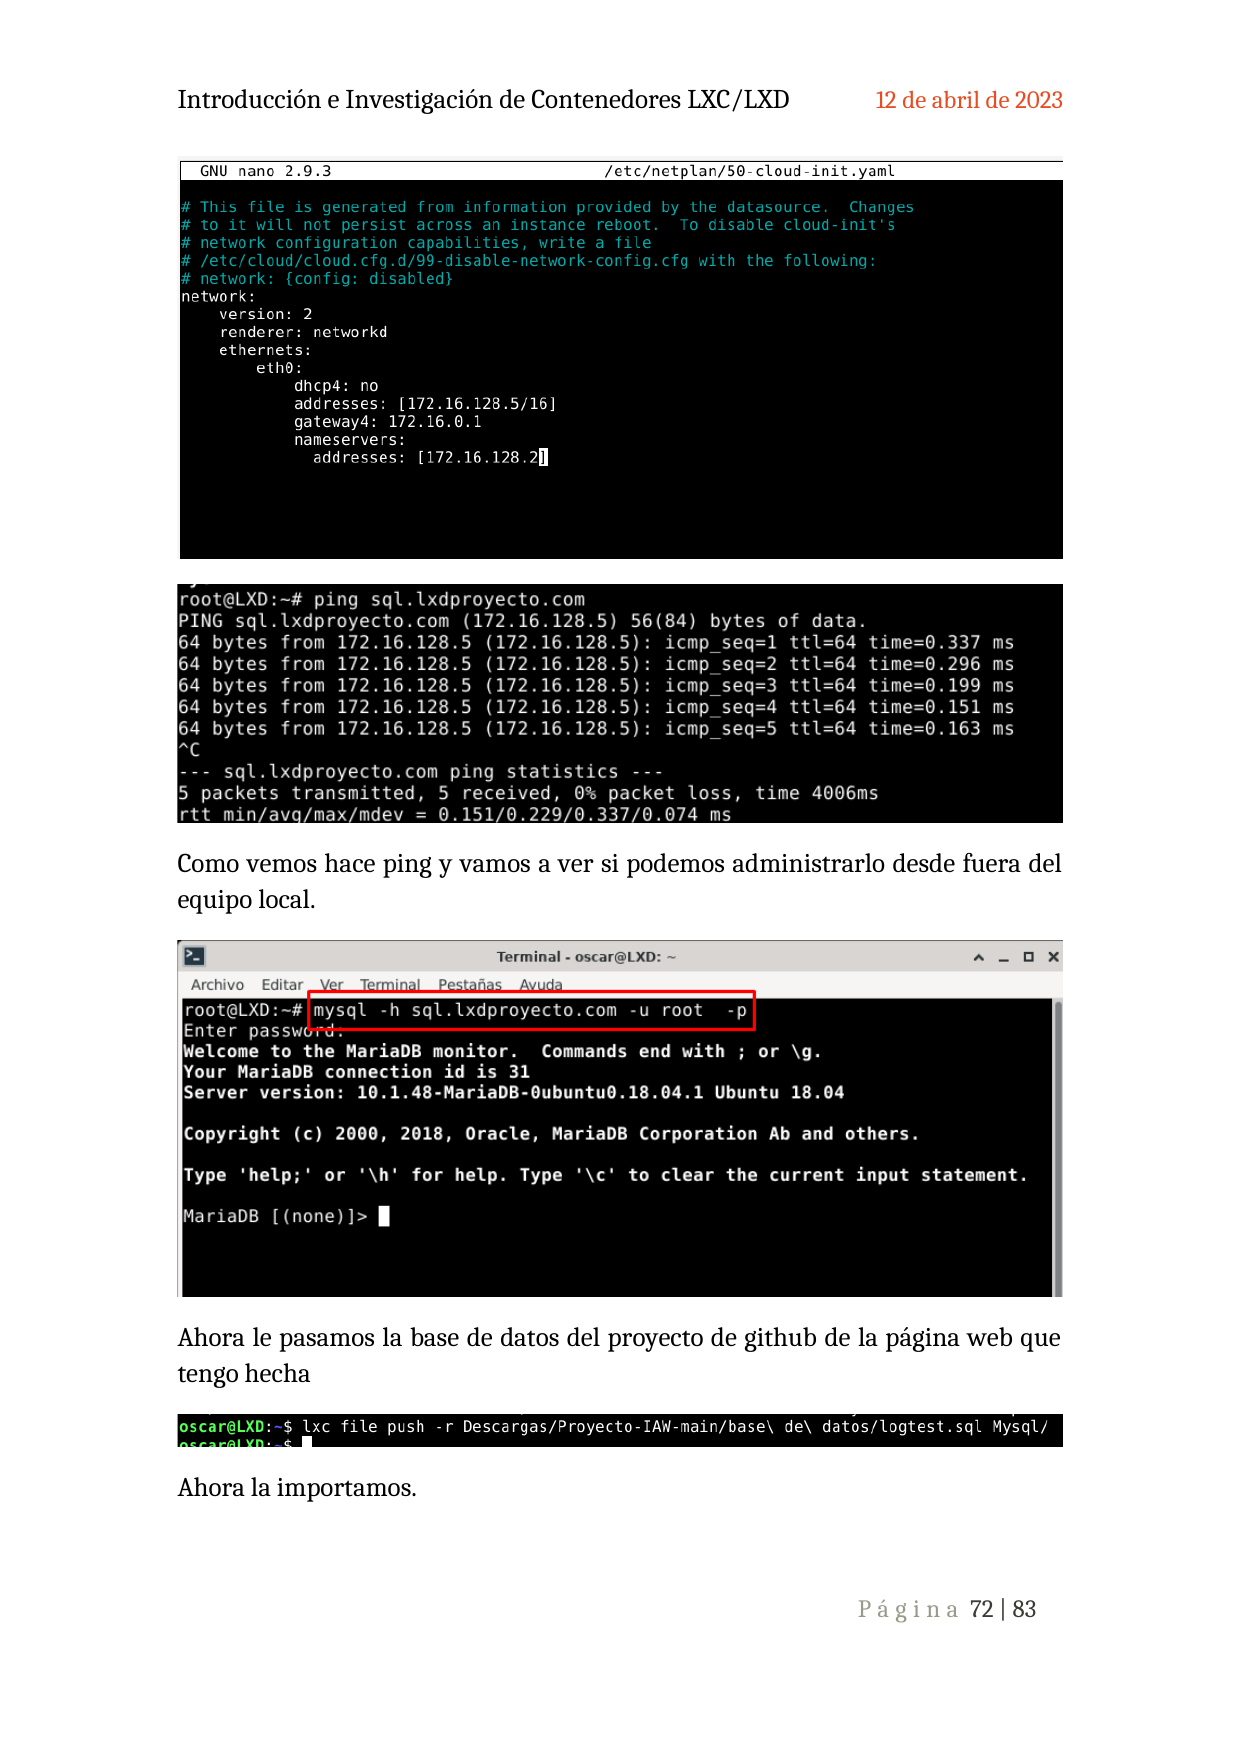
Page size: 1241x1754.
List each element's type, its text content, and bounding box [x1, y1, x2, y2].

picture [177, 1414, 1063, 1447]
picture [177, 940, 1063, 1297]
text Ahora le pasamos la base de datos del proyecto de github de la página web que tengo hecha [177, 1322, 1063, 1389]
picture [177, 584, 1063, 823]
text Ahora la importamos. [177, 1472, 1063, 1503]
picture [177, 156, 1063, 559]
text Como vemos hace ping y vamos a ver si podemos administrarlo desde fuera del equipo local. [177, 848, 1063, 915]
